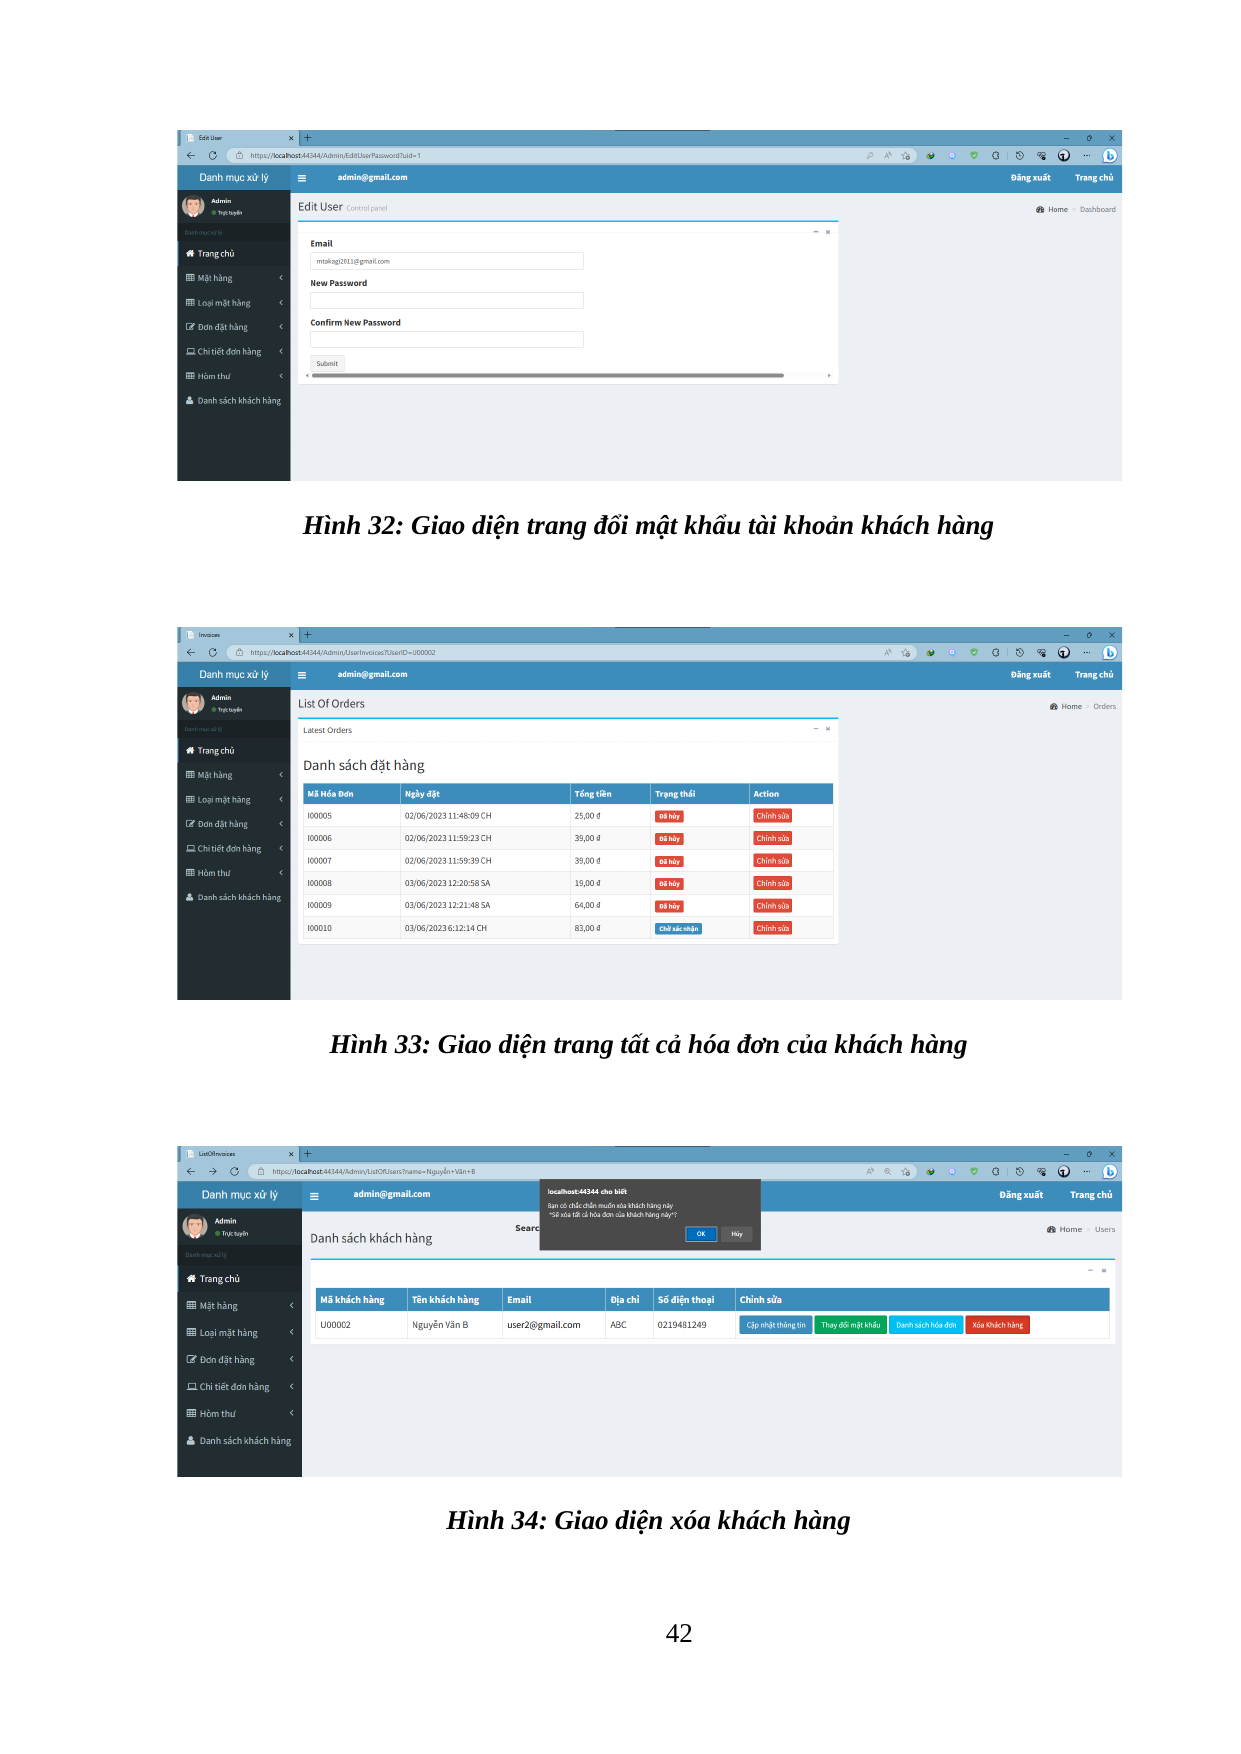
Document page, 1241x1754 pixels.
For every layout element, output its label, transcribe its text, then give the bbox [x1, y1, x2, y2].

text Hình 33: Giao diện trang tất cả hóa đơn của khách hàng [177, 1028, 1122, 1059]
text Hình 34: Giao diện xóa khách hàng [177, 1504, 1122, 1535]
picture [177, 1146, 1123, 1477]
picture [177, 130, 1123, 481]
text Hình 32: Giao diện trang đổi mật khẩu tài khoản khách hàng [177, 509, 1122, 540]
picture [177, 627, 1123, 1000]
